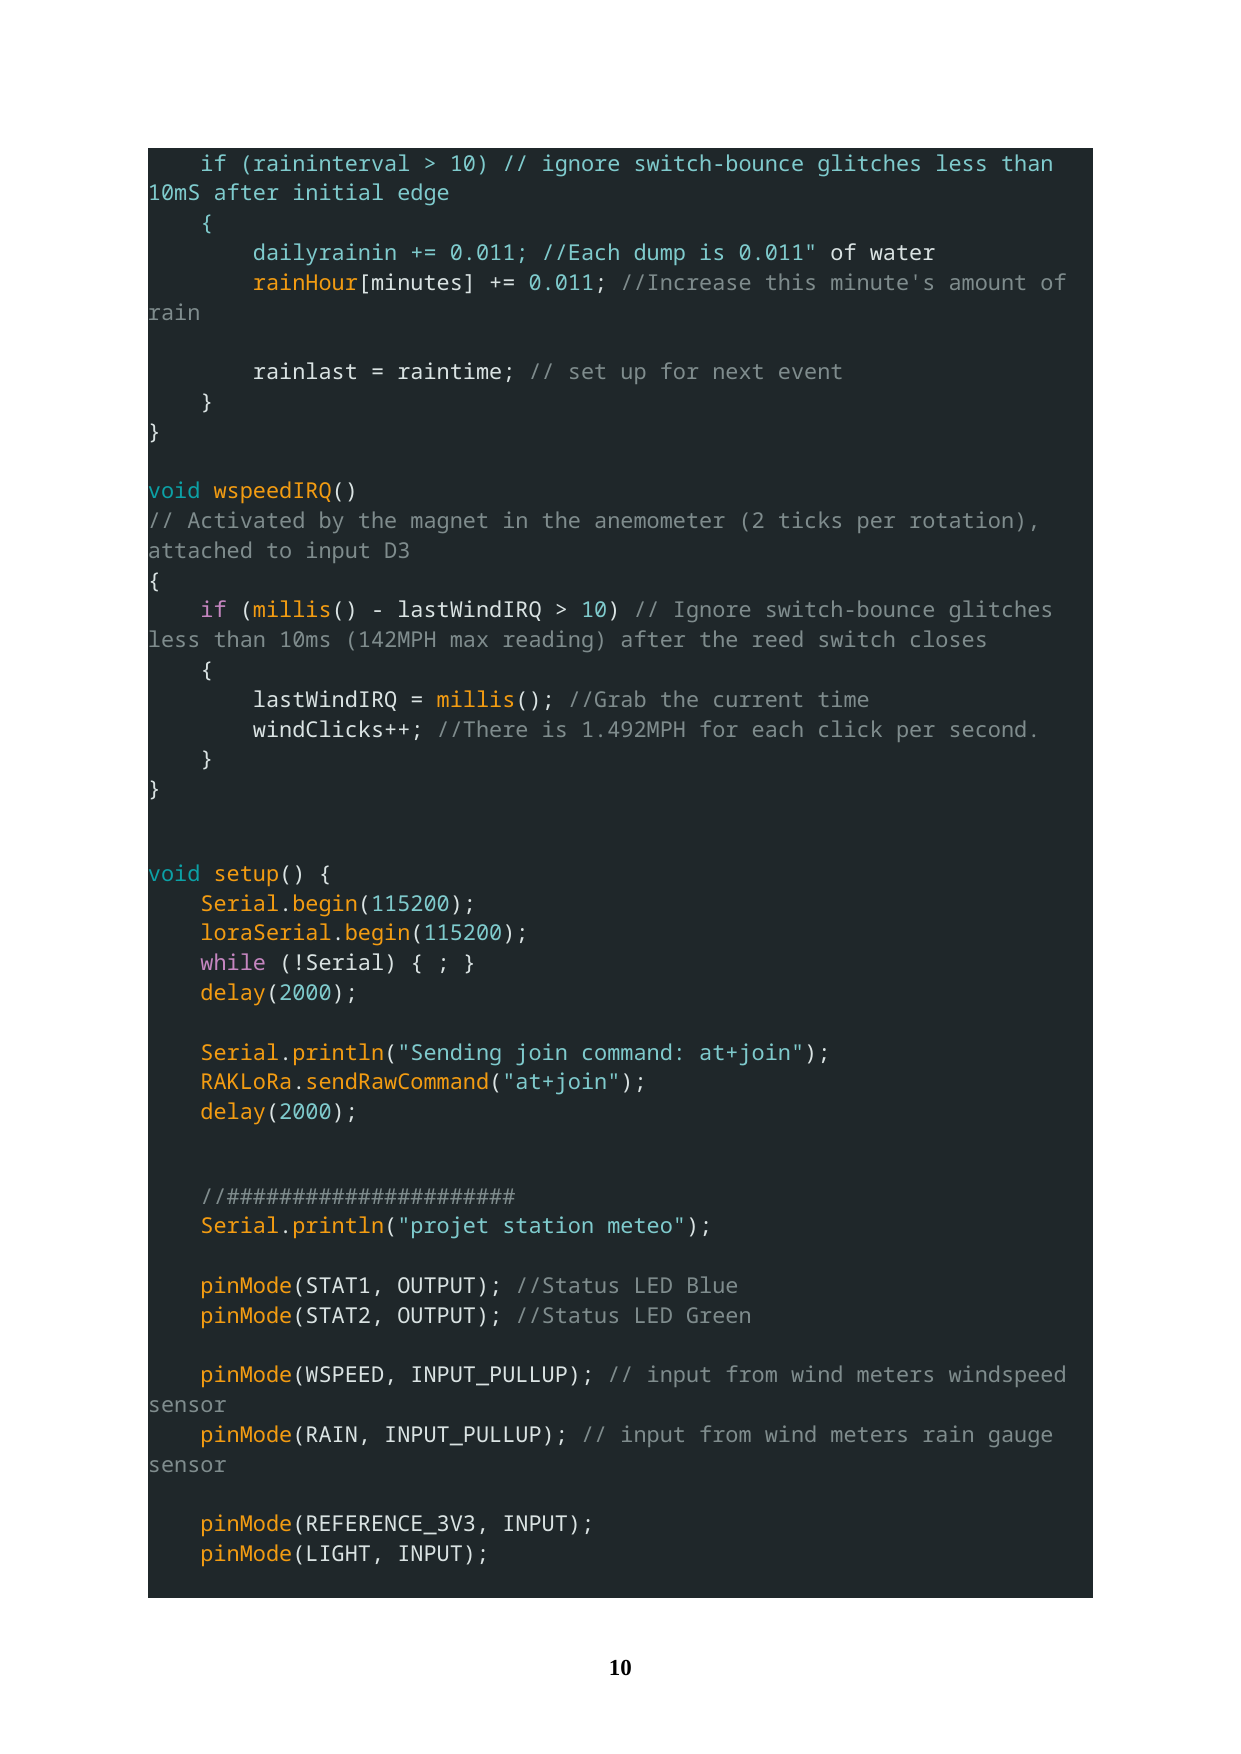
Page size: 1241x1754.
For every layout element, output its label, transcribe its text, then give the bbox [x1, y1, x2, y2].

text { [148, 654, 1093, 684]
text if (raininterval > 10) // ignore switch-bounce glitches less than 10mS after initial edge [148, 148, 1093, 207]
text while (!Serial) { ; } [148, 947, 1093, 977]
text } [148, 416, 1093, 446]
text } [148, 773, 1093, 803]
text if (millis() - lastWindIRQ > 10) // Ignore switch-bounce glitches less than 10ms (142MPH max reading) after the reed switch closes [148, 594, 1093, 654]
text pinMode(REFERENCE_3V3, INPUT); [148, 1508, 1093, 1538]
text pinMode(STAT1, OUTPUT); //Status LED Blue [148, 1270, 1093, 1300]
text Serial.println("projet station meteo"); [148, 1211, 1093, 1240]
text RAKLoRa.sendRawCommand("at+join"); [148, 1066, 1093, 1096]
text lastWindIRQ = millis(); //Grab the current time [148, 684, 1093, 714]
text void setup() { [148, 858, 1093, 888]
text dailyrainin += 0.011; //Each dump is 0.011" of water [148, 237, 1093, 267]
text void wspeedIRQ() [148, 475, 1093, 505]
text { [148, 207, 1093, 237]
text { [148, 565, 1093, 594]
text pinMode(LIGHT, INPUT); [148, 1538, 1093, 1568]
text // Activated by the magnet in the anemometer (2 ticks per rotation), attached to input D3 [148, 505, 1093, 565]
text } [148, 386, 1093, 416]
text pinMode(STAT2, OUTPUT); //Status LED Green [148, 1300, 1093, 1330]
text windClicks++; //There is 1.492MPH for each click per second. [148, 714, 1093, 743]
text pinMode(WSPEED, INPUT_PULLUP); // input from wind meters windspeed sensor [148, 1359, 1093, 1419]
text Serial.begin(115200); [148, 888, 1093, 917]
text } [148, 743, 1093, 773]
text pinMode(RAIN, INPUT_PULLUP); // input from wind meters rain gauge sensor [148, 1419, 1093, 1479]
text loraSerial.begin(115200); [148, 917, 1093, 947]
text //###################### [148, 1181, 1093, 1211]
text Serial.println("Sending join command: at+join"); [148, 1037, 1093, 1066]
text delay(2000); [148, 977, 1093, 1007]
text delay(2000); [148, 1096, 1093, 1126]
text rainHour[minutes] += 0.011; //Increase this minute's amount of rain [148, 267, 1093, 326]
text rainlast = raintime; // set up for next event [148, 356, 1093, 386]
